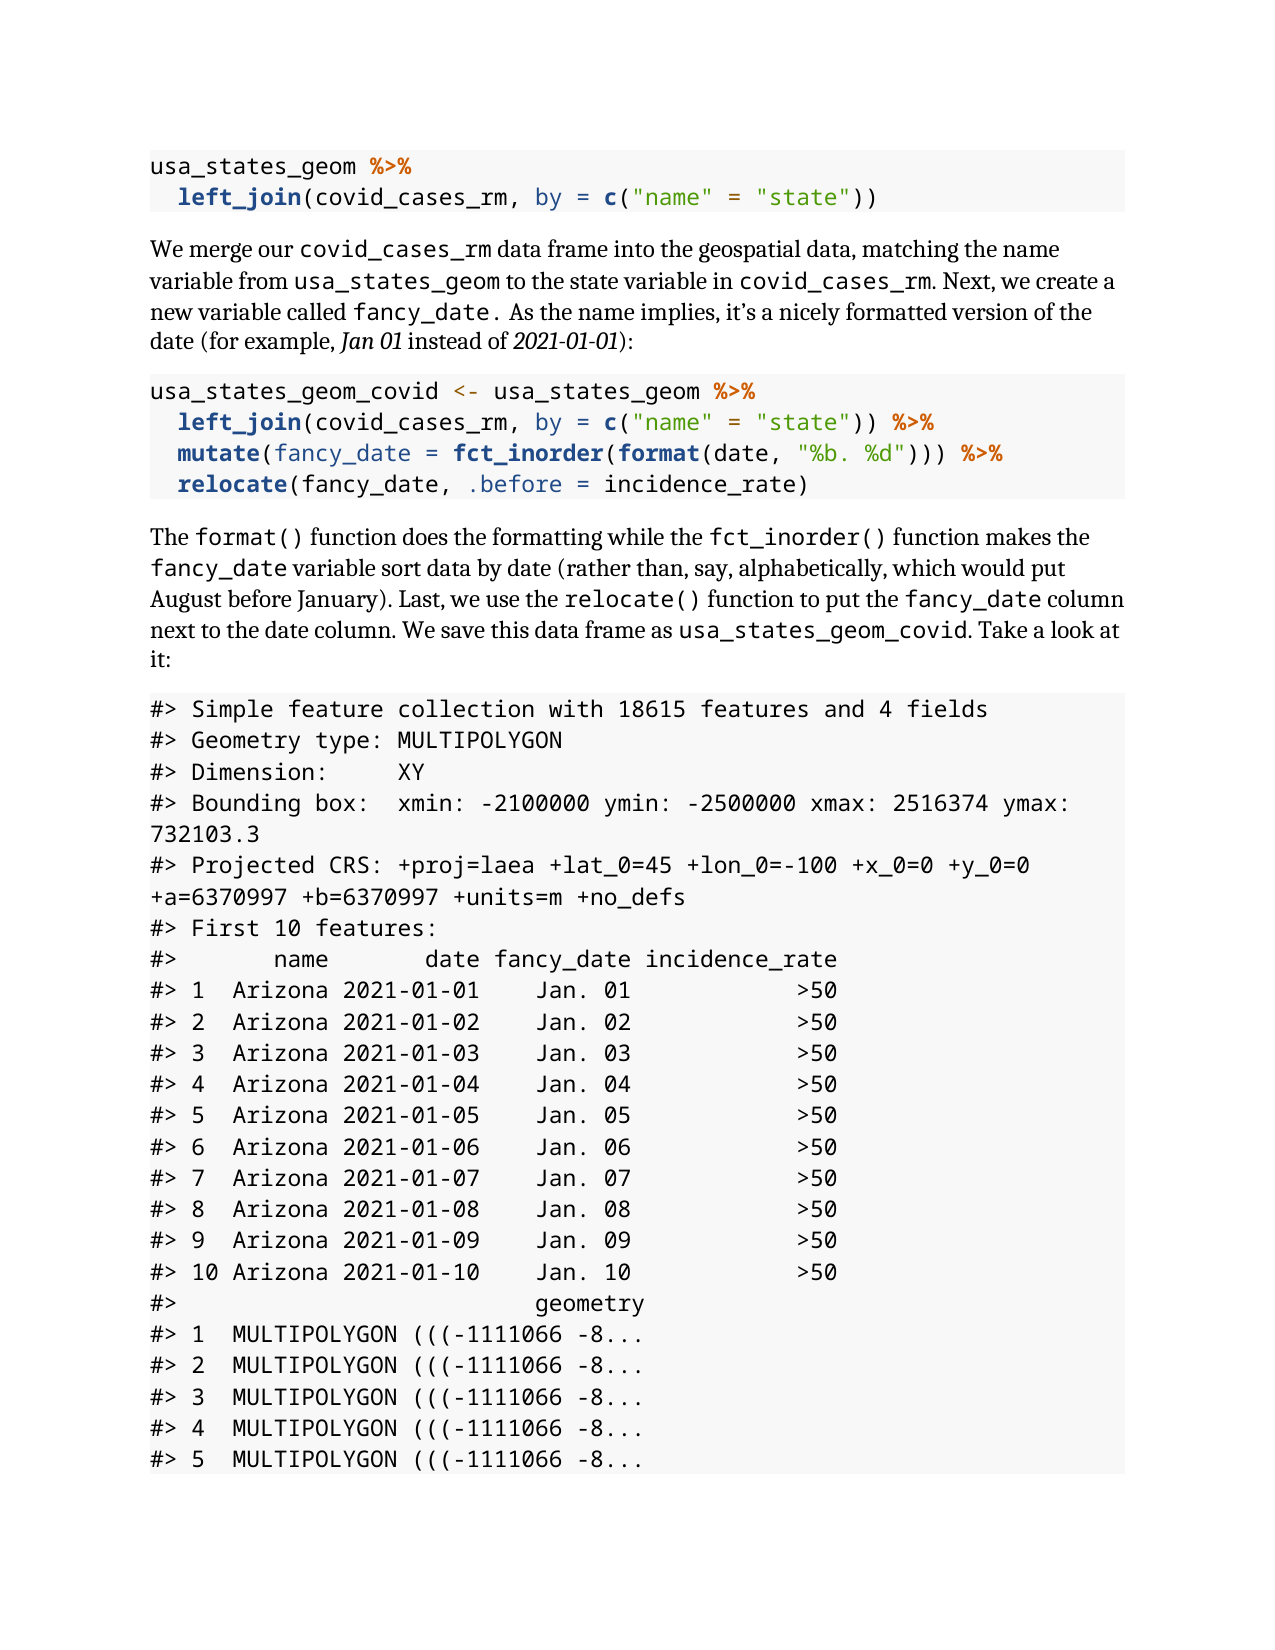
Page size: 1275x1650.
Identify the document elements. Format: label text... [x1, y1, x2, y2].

text The format() function does the formatting while the fct_inorder() function makes the fancy_date variable sort data by date (rather than, say, alphabetically, which would put August before January). Last, we use the relocate() function to put the fancy_date column next to the date column. We save this data frame as usa_states_geom_covid. Take a look at it: [150, 520, 1125, 674]
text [150, 693, 1125, 1474]
text usa_states_geom %>% left_join(covid_cases_rm, by = c("name" = "state")) [411, 150, 1125, 212]
text usa_states_geom_covid <- usa_states_geom %>% left_join(covid_cases_rm, by = c("name" = "state")) %>% mutate(fancy_date = fct_inorder(format(date, "%b. %d"))) %>% relocate(fancy_date, .before = incidence_rate) [150, 374, 1125, 499]
text We merge our covid_cases_rm data frame into the geospatial data, matching the name variable from usa_states_geom to the state variable in covid_cases_rm. Next, we create a new variable called fancy_date. As the name implies, it’s a nicely formatted version of the date (for example, Jan 01 instead of 2021-01-01): [150, 233, 1125, 356]
